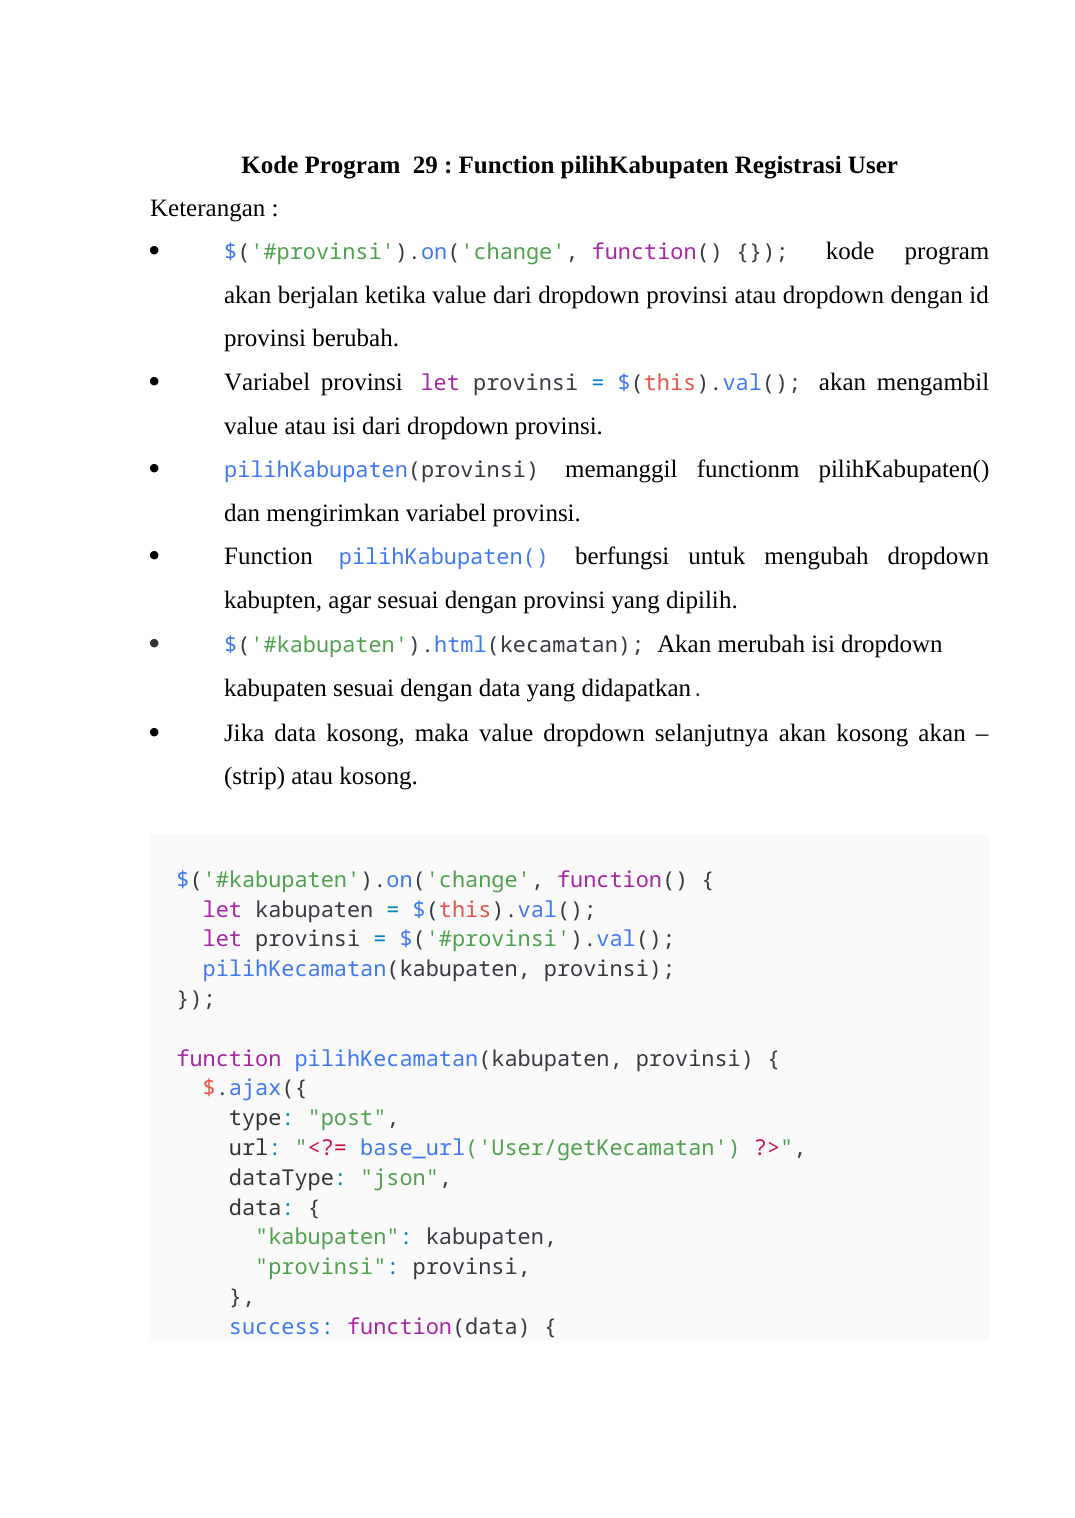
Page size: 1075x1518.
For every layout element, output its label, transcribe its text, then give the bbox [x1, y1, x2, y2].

text function pilihKecamatan(kabupaten, provinsi) { [150, 1042, 989, 1072]
text }, [150, 1281, 989, 1311]
text pilihKecamatan(kabupaten, provinsi); [150, 953, 989, 983]
text dataType: "json", [150, 1162, 989, 1191]
text "provinsi": provinsi, [150, 1251, 989, 1281]
text Kode Program 29 : Function pilihKabupaten Registrasi User [150, 150, 989, 179]
list Jika data kosong, maka value dropdown selanjutnya akan kosong akan – (strip) atau kosong. [150, 718, 989, 790]
text data: { [150, 1191, 989, 1221]
text "kabupaten": kabupaten, [150, 1221, 989, 1251]
list Function pilihKabupaten() berfungsi untuk mengubah dropdown kabupten, agar sesuai dengan provinsi yang dipilih. [150, 541, 989, 614]
text }); [150, 983, 989, 1013]
list $('#kabupaten').html(kecamatan); Akan merubah isi dropdown kabupaten sesuai dengan data yang didapatkan. [150, 628, 989, 703]
text $.ajax({ [150, 1072, 989, 1102]
text let provinsi = $('#provinsi').val(); [150, 923, 989, 953]
text url: "<?= base_url('User/getKecamatan') ?>", [150, 1132, 989, 1162]
list $('#provinsi').on('change', function() {}); kode program akan berjalan ketika value dari dropdown provinsi atau dropdown dengan id provinsi berubah. [150, 236, 989, 352]
text Keterangan : [150, 193, 989, 222]
list Variabel provinsi let provinsi = $(this).val(); akan mengambil value atau isi dari dropdown provinsi. [150, 367, 989, 439]
text $('#kabupaten').on('change', function() { [150, 864, 989, 893]
text let kabupaten = $(this).val(); [150, 893, 989, 923]
list pilihKabupaten(provinsi) memanggil functionm pilihKabupaten() dan mengirimkan variabel provinsi. [150, 454, 989, 527]
text type: "post", [150, 1102, 989, 1132]
text success: function(data) { [150, 1311, 989, 1340]
